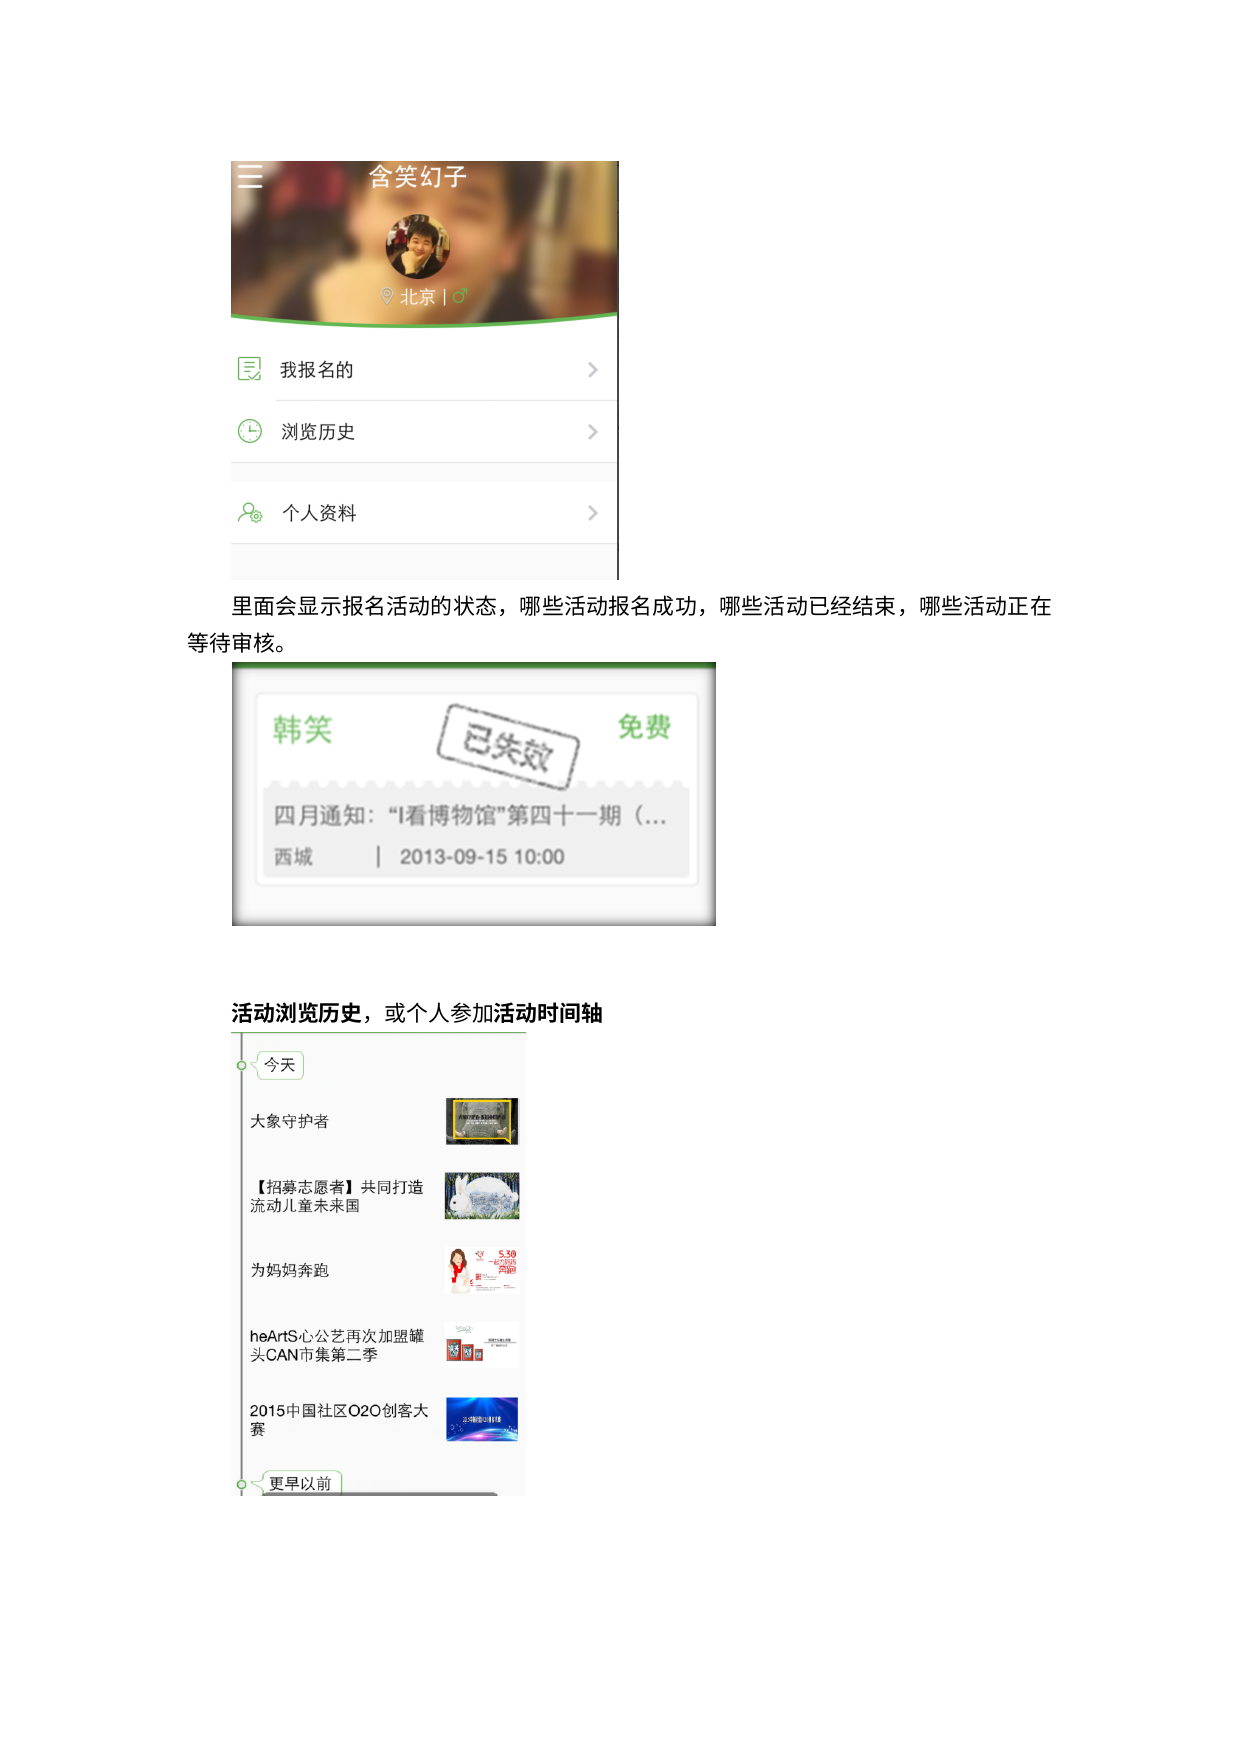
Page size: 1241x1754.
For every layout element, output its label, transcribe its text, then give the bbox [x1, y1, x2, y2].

text 活动浏览历史，或个人参加活动时间轴 [187, 996, 1053, 1028]
picture [231, 161, 619, 580]
picture [231, 1032, 526, 1496]
text 里面会显示报名活动的状态，哪些活动报名成功，哪些活动已经结束，哪些活动正在等待审核。 [187, 588, 1053, 658]
picture [231, 662, 716, 926]
